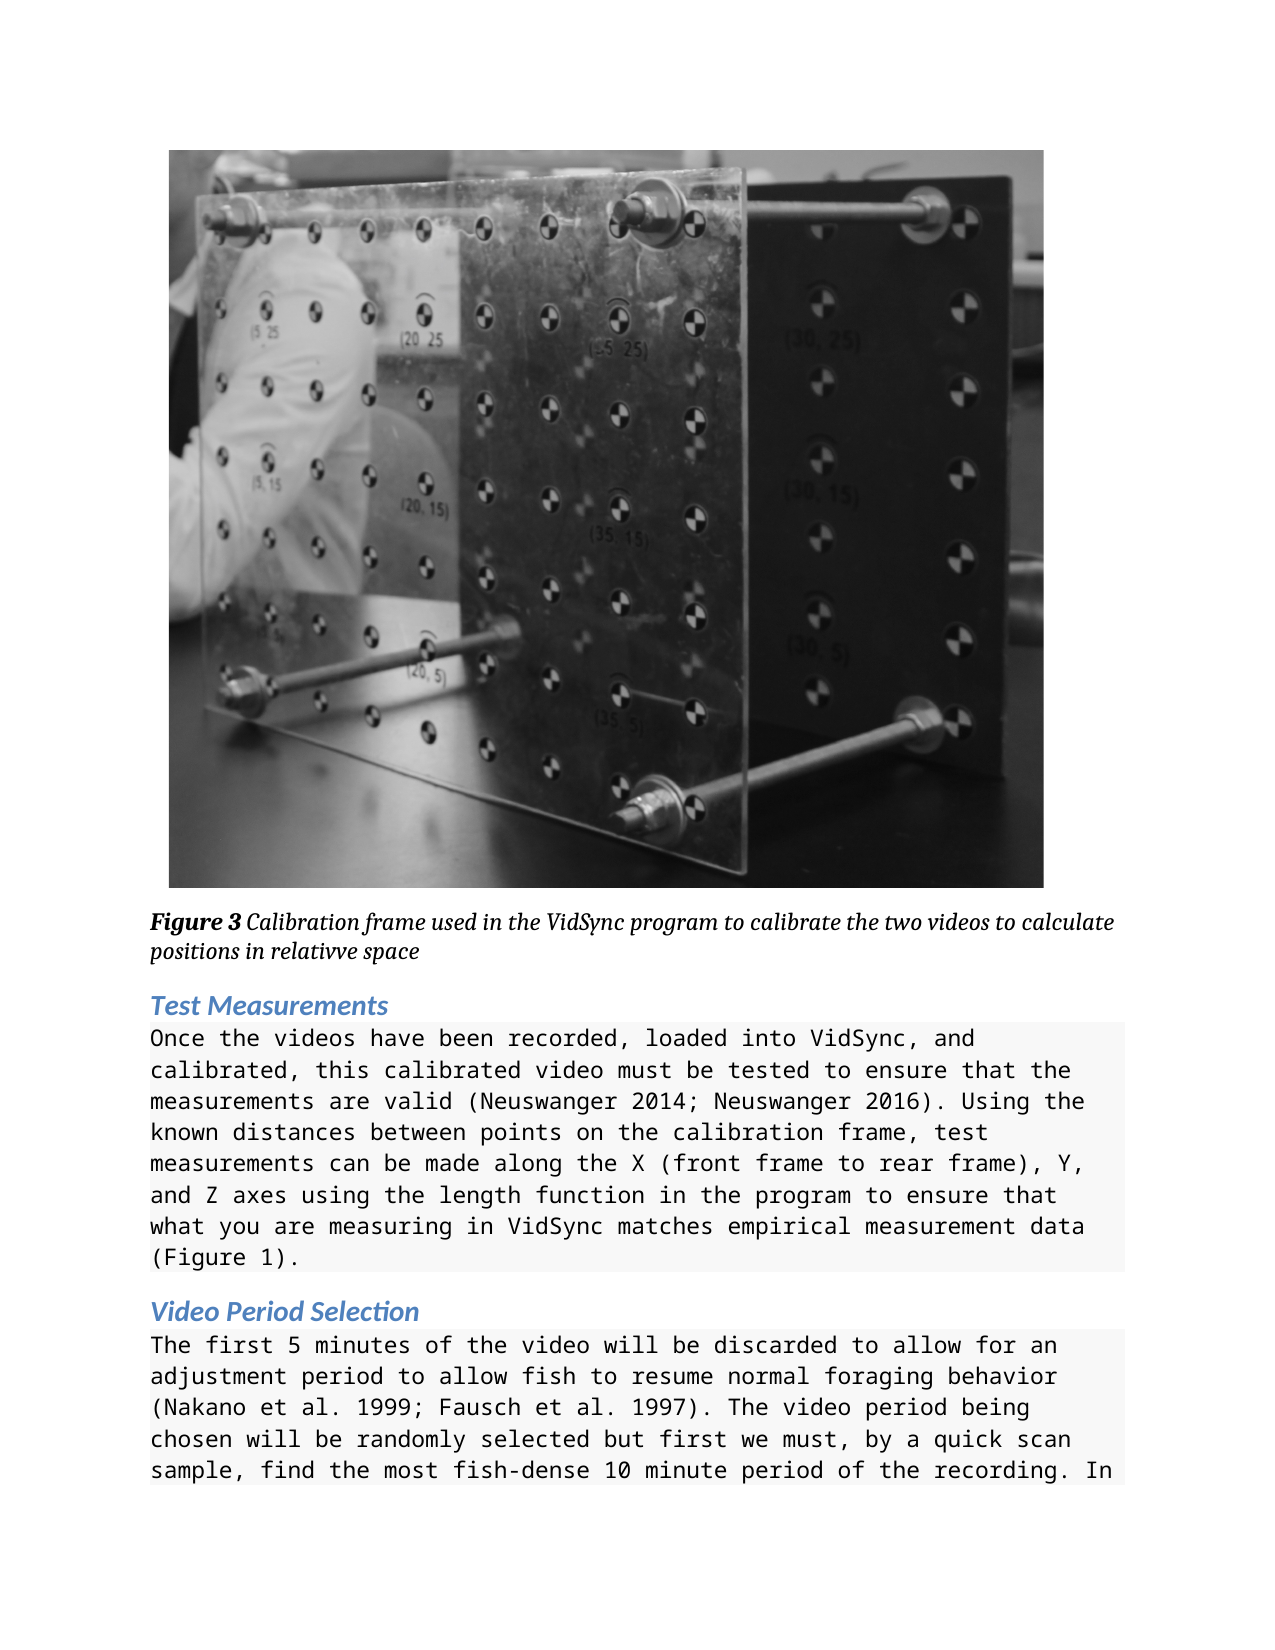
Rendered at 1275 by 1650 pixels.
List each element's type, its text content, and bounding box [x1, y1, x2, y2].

text Figure 3 Calibration frame used in the VidSync program to calibrate the two videos to calculate positions in relativve space [150, 908, 1125, 966]
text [150, 1329, 1125, 1485]
subtitle Test Measurements [150, 987, 1125, 1022]
text Once the videos have been recorded, loaded into VidSync, and calibrated, this calibrated video must be tested to ensure that the measurements are valid (Neuswanger 2014; Neuswanger 2016). Using the known distances between points on the calibration frame, test measurements can be made along the X (front frame to rear frame), Y, and Z axes using the length function in the program to ensure that what you are measuring in VidSync matches empirical measurement data (Figure 1). [150, 1022, 1125, 1272]
subtitle Video Period Selection [150, 1293, 1125, 1329]
picture [168, 150, 1044, 888]
